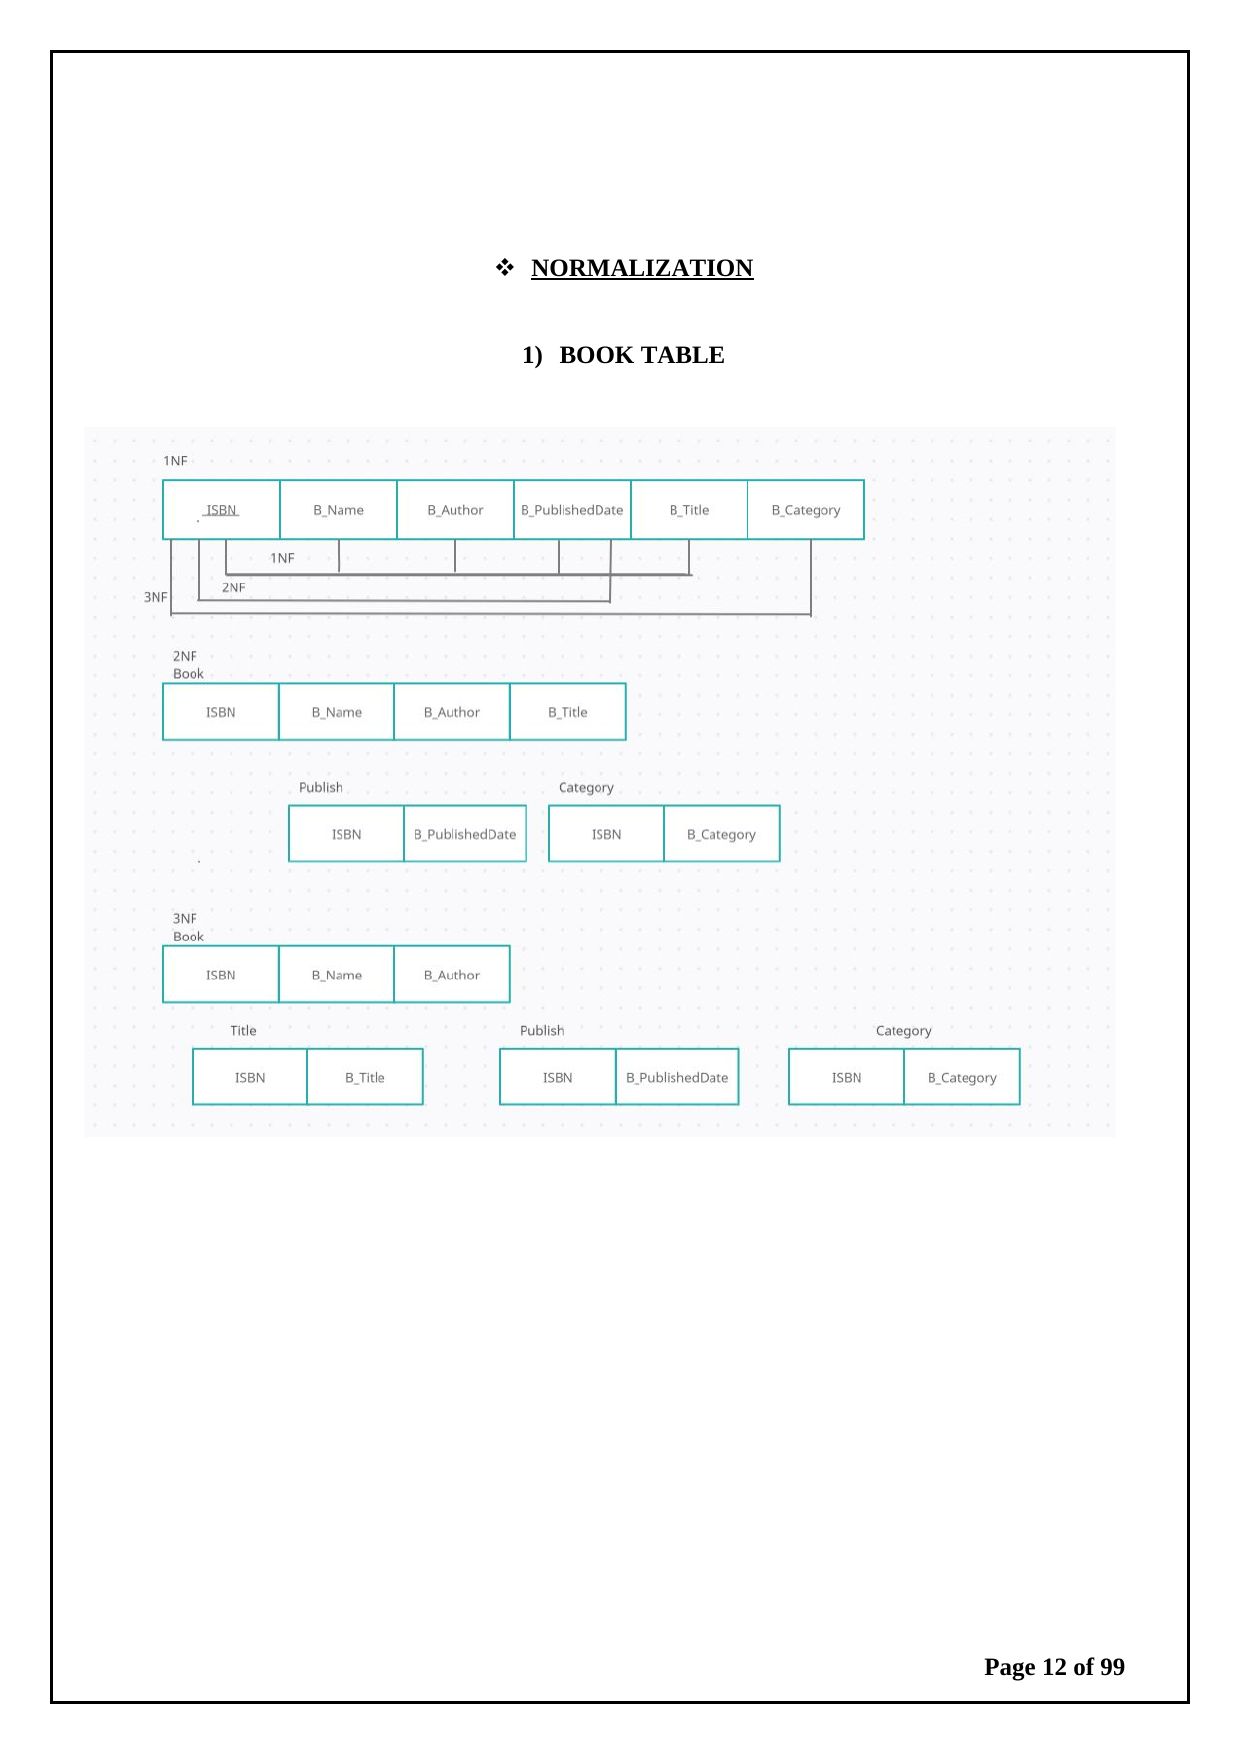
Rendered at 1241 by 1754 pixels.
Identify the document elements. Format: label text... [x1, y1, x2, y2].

subtitle NORMALIZATION [122, 253, 1125, 282]
subtitle BOOK TABLE [122, 340, 1125, 369]
picture [84, 427, 1116, 1137]
